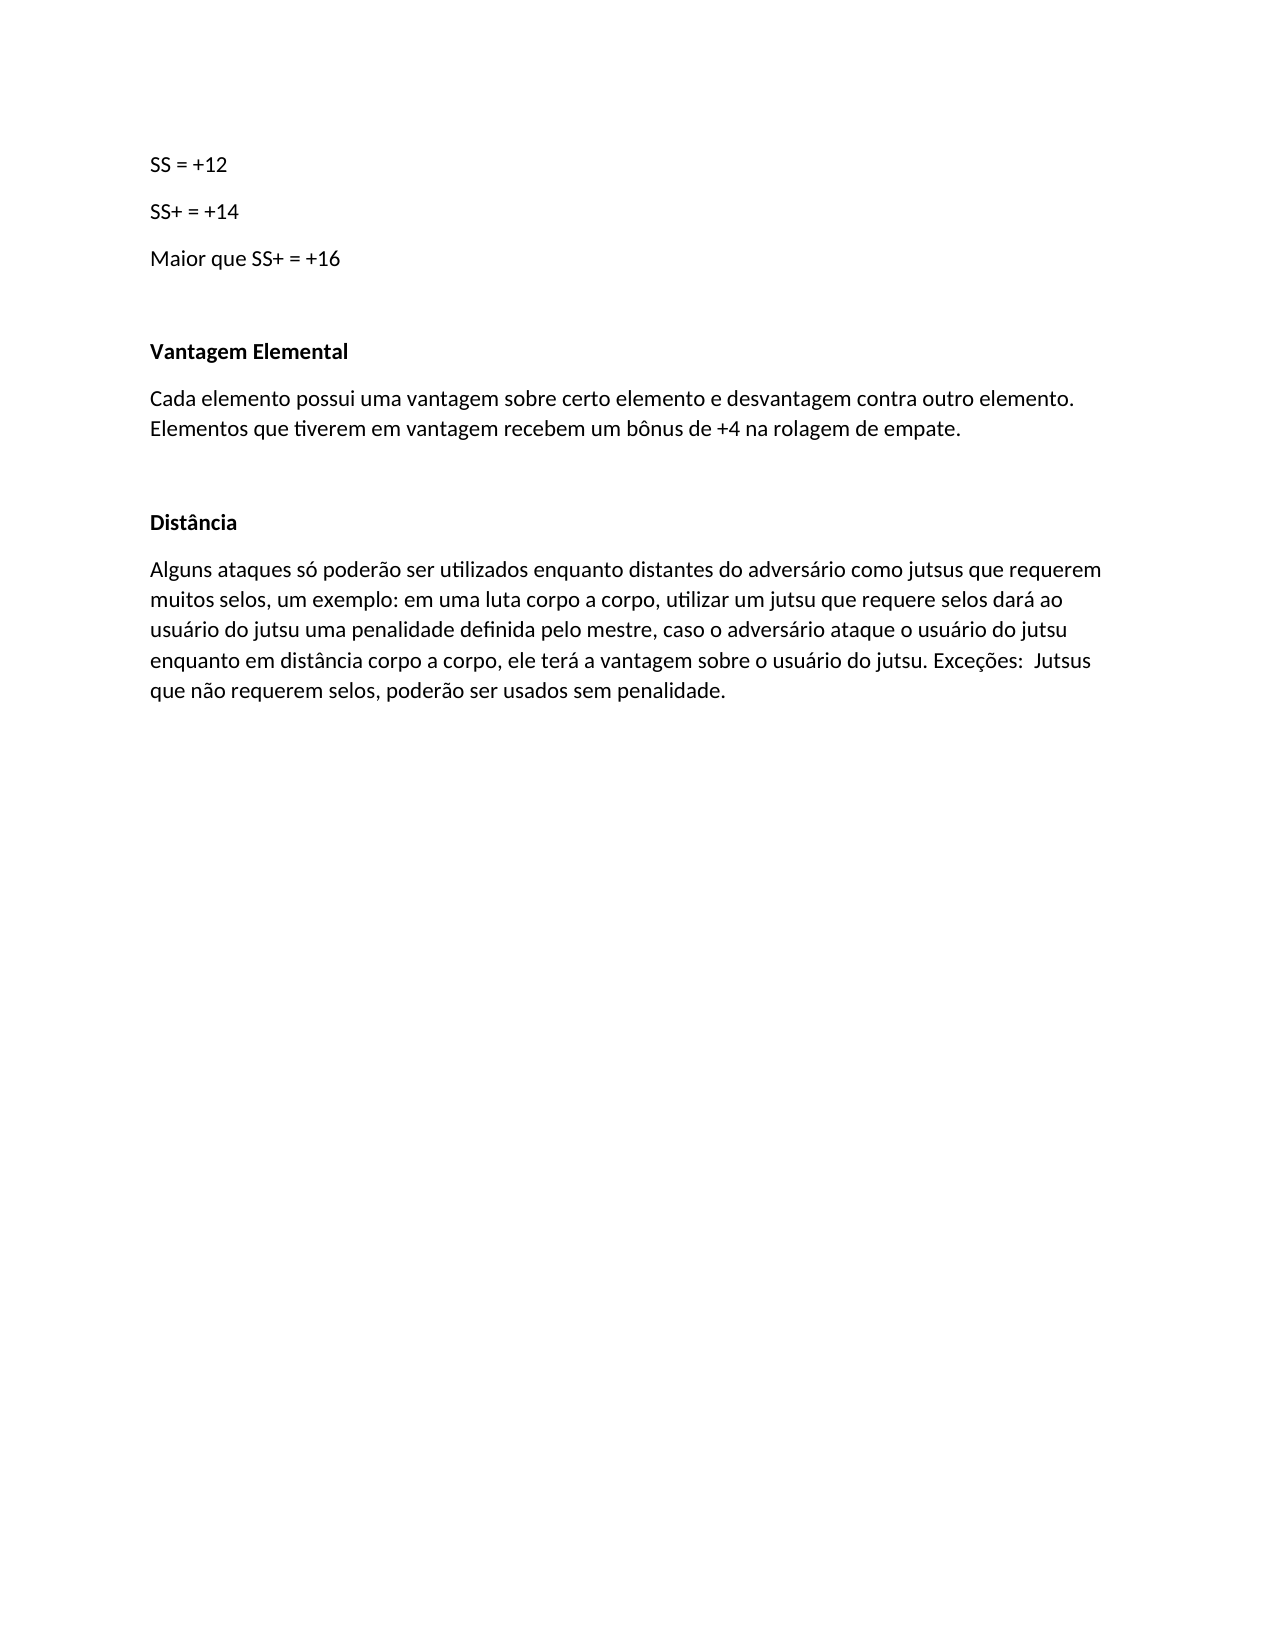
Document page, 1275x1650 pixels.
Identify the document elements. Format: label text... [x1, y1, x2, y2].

text Maior que SS+ = +16 [150, 244, 1125, 272]
text Distância [150, 508, 1125, 536]
text Vantagem Elemental [150, 337, 1125, 366]
text Alguns ataques só poderão ser utilizados enquanto distantes do adversário como jutsus que requerem muitos selos, um exemplo: em uma luta corpo a corpo, utilizar um jutsu que requere selos dará ao usuário do jutsu uma penalidade definida pelo mestre, caso o adversário ataque o usuário do jutsu enquanto em distância corpo a corpo, ele terá a vantagem sobre o usuário do jutsu. Exceções: Jutsus que não requerem selos, poderão ser usados sem penalidade. [150, 555, 1125, 704]
text Cada elemento possui uma vantagem sobre certo elemento e desvantagem contra outro elemento. Elementos que tiverem em vantagem recebem um bônus de +4 na rolagem de empate. [150, 384, 1125, 443]
text SS = +12 [150, 150, 1125, 178]
text SS+ = +14 [150, 197, 1125, 225]
